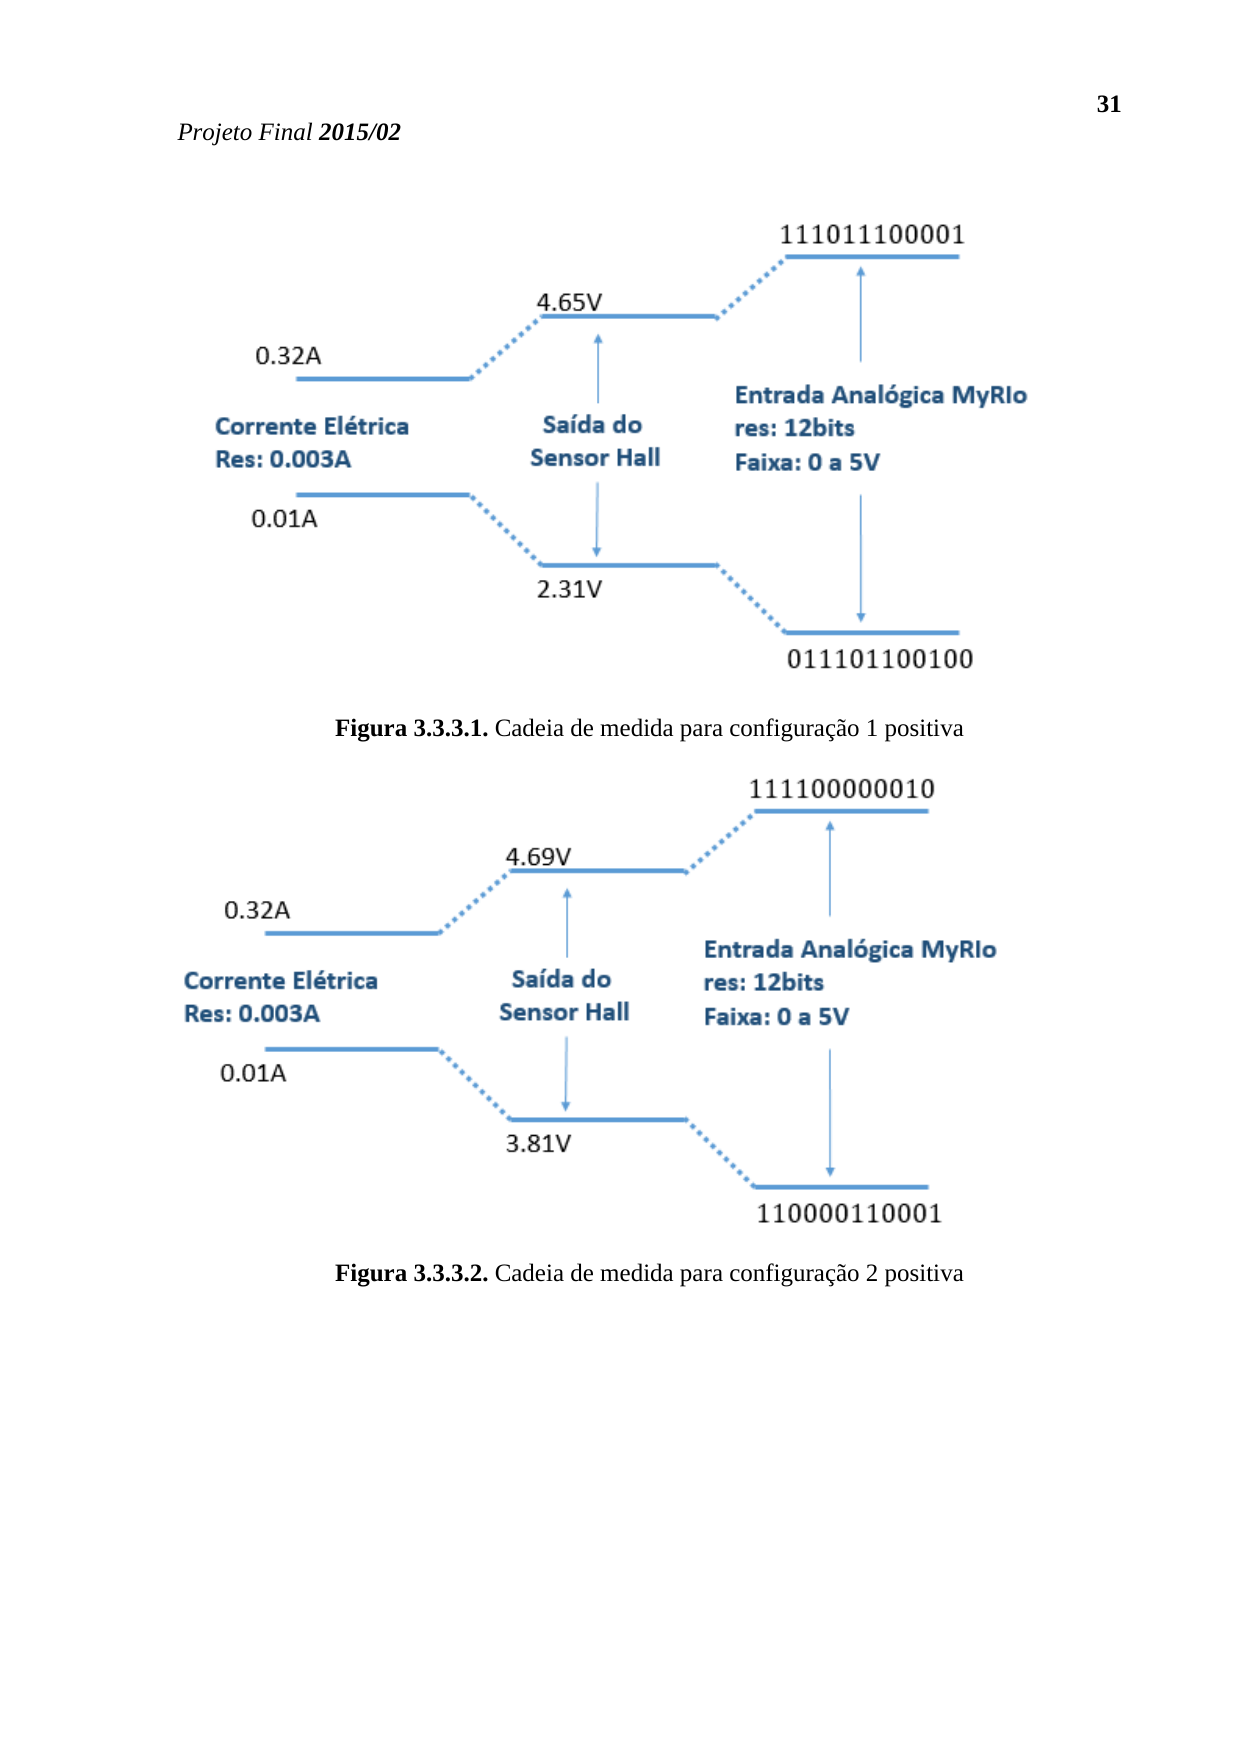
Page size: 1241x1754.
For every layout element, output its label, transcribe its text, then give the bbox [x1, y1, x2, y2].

picture [177, 203, 1051, 684]
text Figura 3.3.3.1. Cadeia de medida para configuração 1 positiva [177, 713, 1121, 741]
text Figura 3.3.3.2. Cadeia de medida para configuração 2 positiva [177, 1258, 1121, 1286]
picture [177, 770, 999, 1229]
